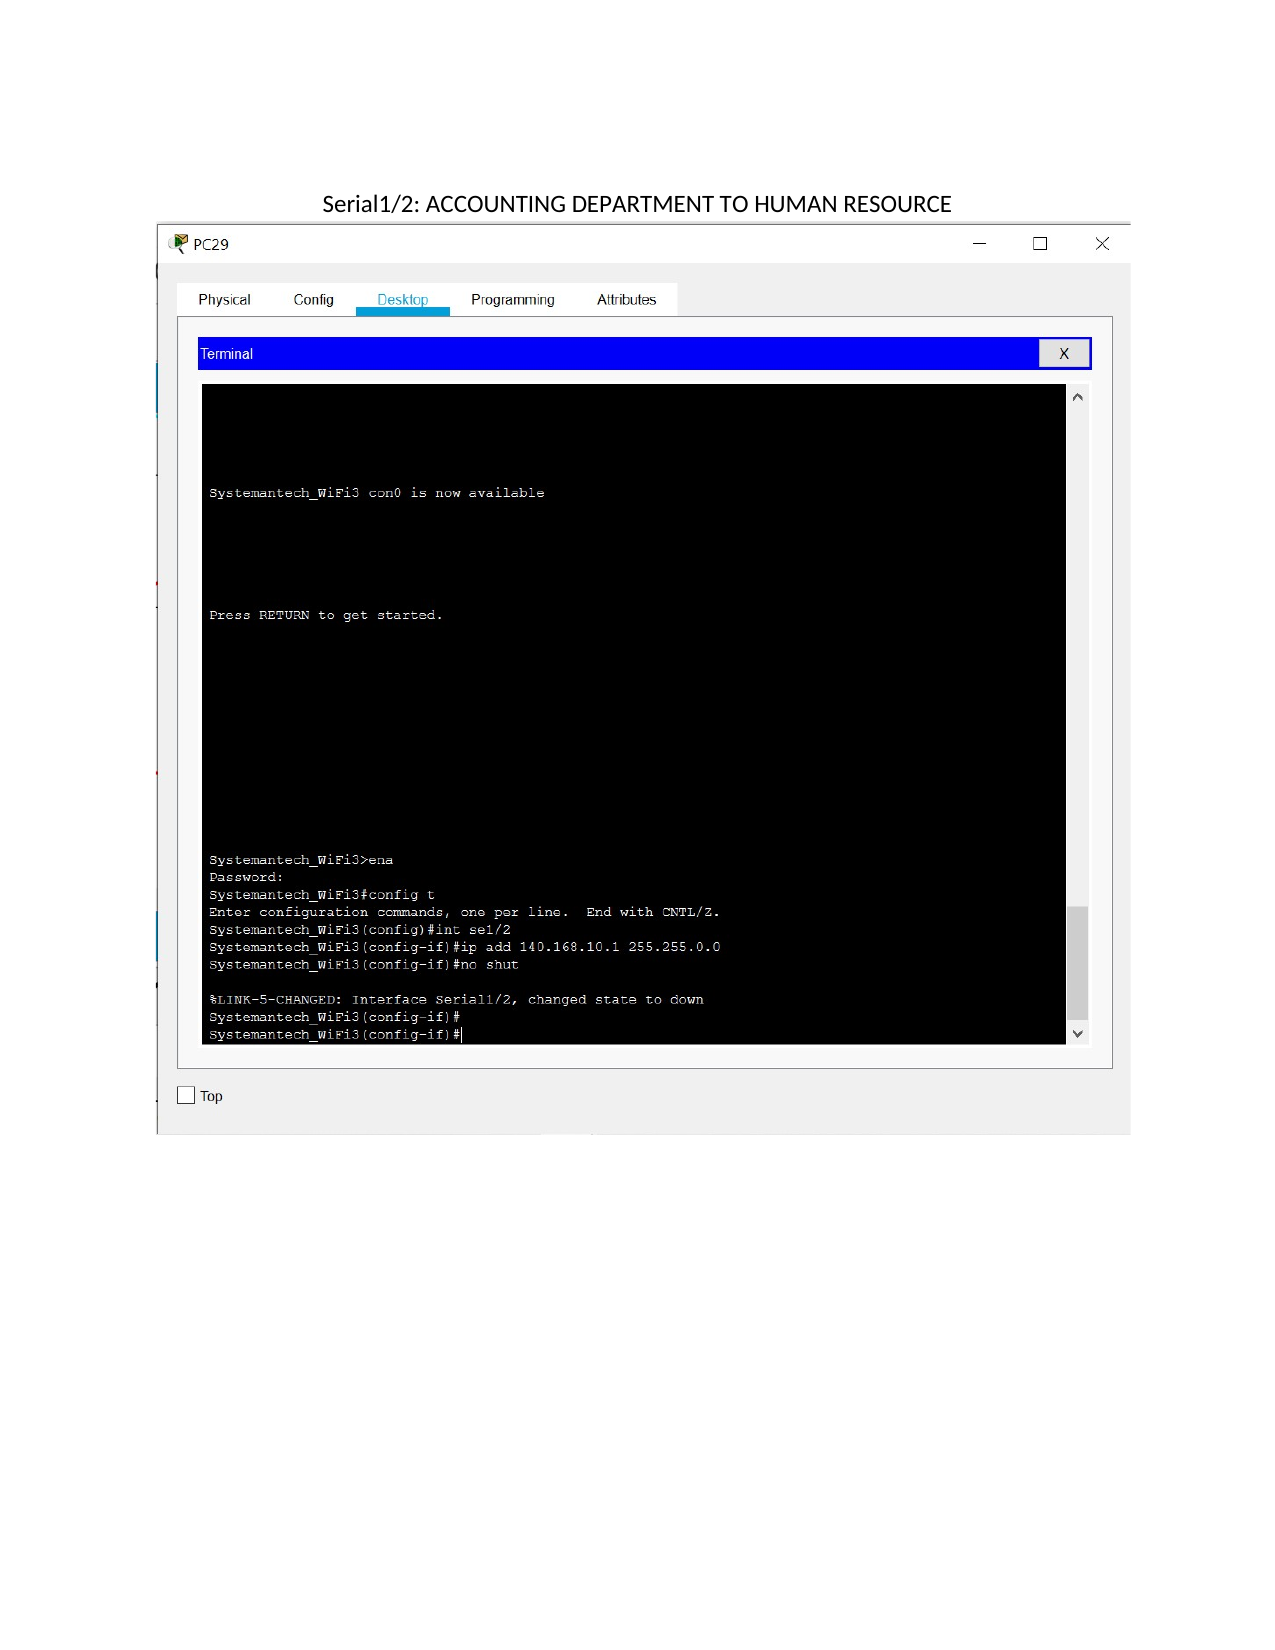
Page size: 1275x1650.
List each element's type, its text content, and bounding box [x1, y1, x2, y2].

picture [155, 221, 1131, 1135]
subtitle Serial1/2: ACCOUNTING DEPARTMENT TO HUMAN RESOURCE [322, 188, 1125, 219]
